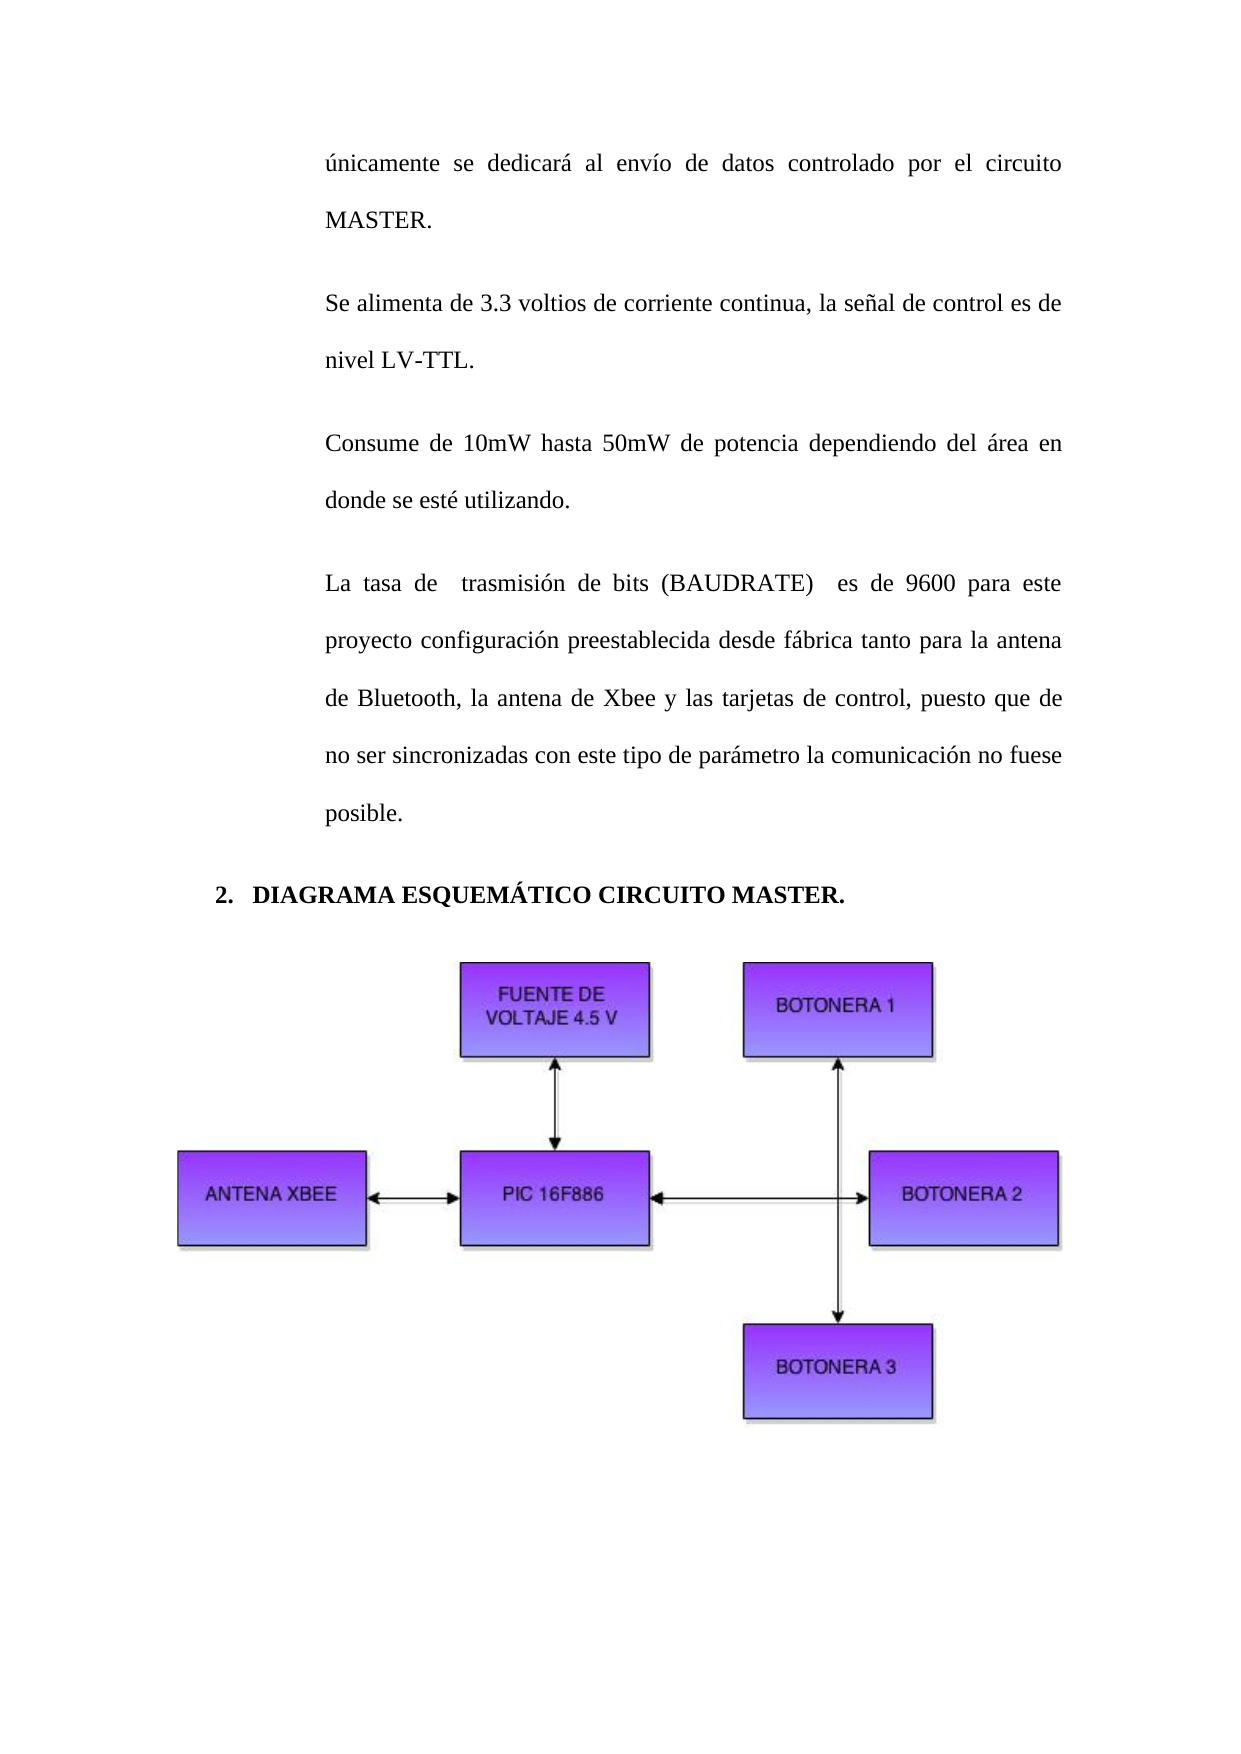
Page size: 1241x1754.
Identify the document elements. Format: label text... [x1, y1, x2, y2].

text Consume de 10mW hasta 50mW de potencia dependiendo del área en donde se esté utilizando. [325, 428, 1063, 514]
list DIAGRAMA ESQUEMÁTICO CIRCUITO MASTER. [215, 880, 1063, 909]
text Se alimenta de 3.3 voltios de corriente continua, la señal de control es de nivel LV-TTL. [325, 288, 1063, 374]
picture [177, 962, 1063, 1429]
text La tasa de trasmisión de bits (BAUDRATE) es de 9600 para este proyecto configuración preestablecida desde fábrica tanto para la antena de Bluetooth, la antena de Xbee y las tarjetas de control, puesto que de no ser sincronizadas con este tipo de parámetro la comunicación no fuese posible. [325, 568, 1063, 826]
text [325, 148, 1063, 234]
